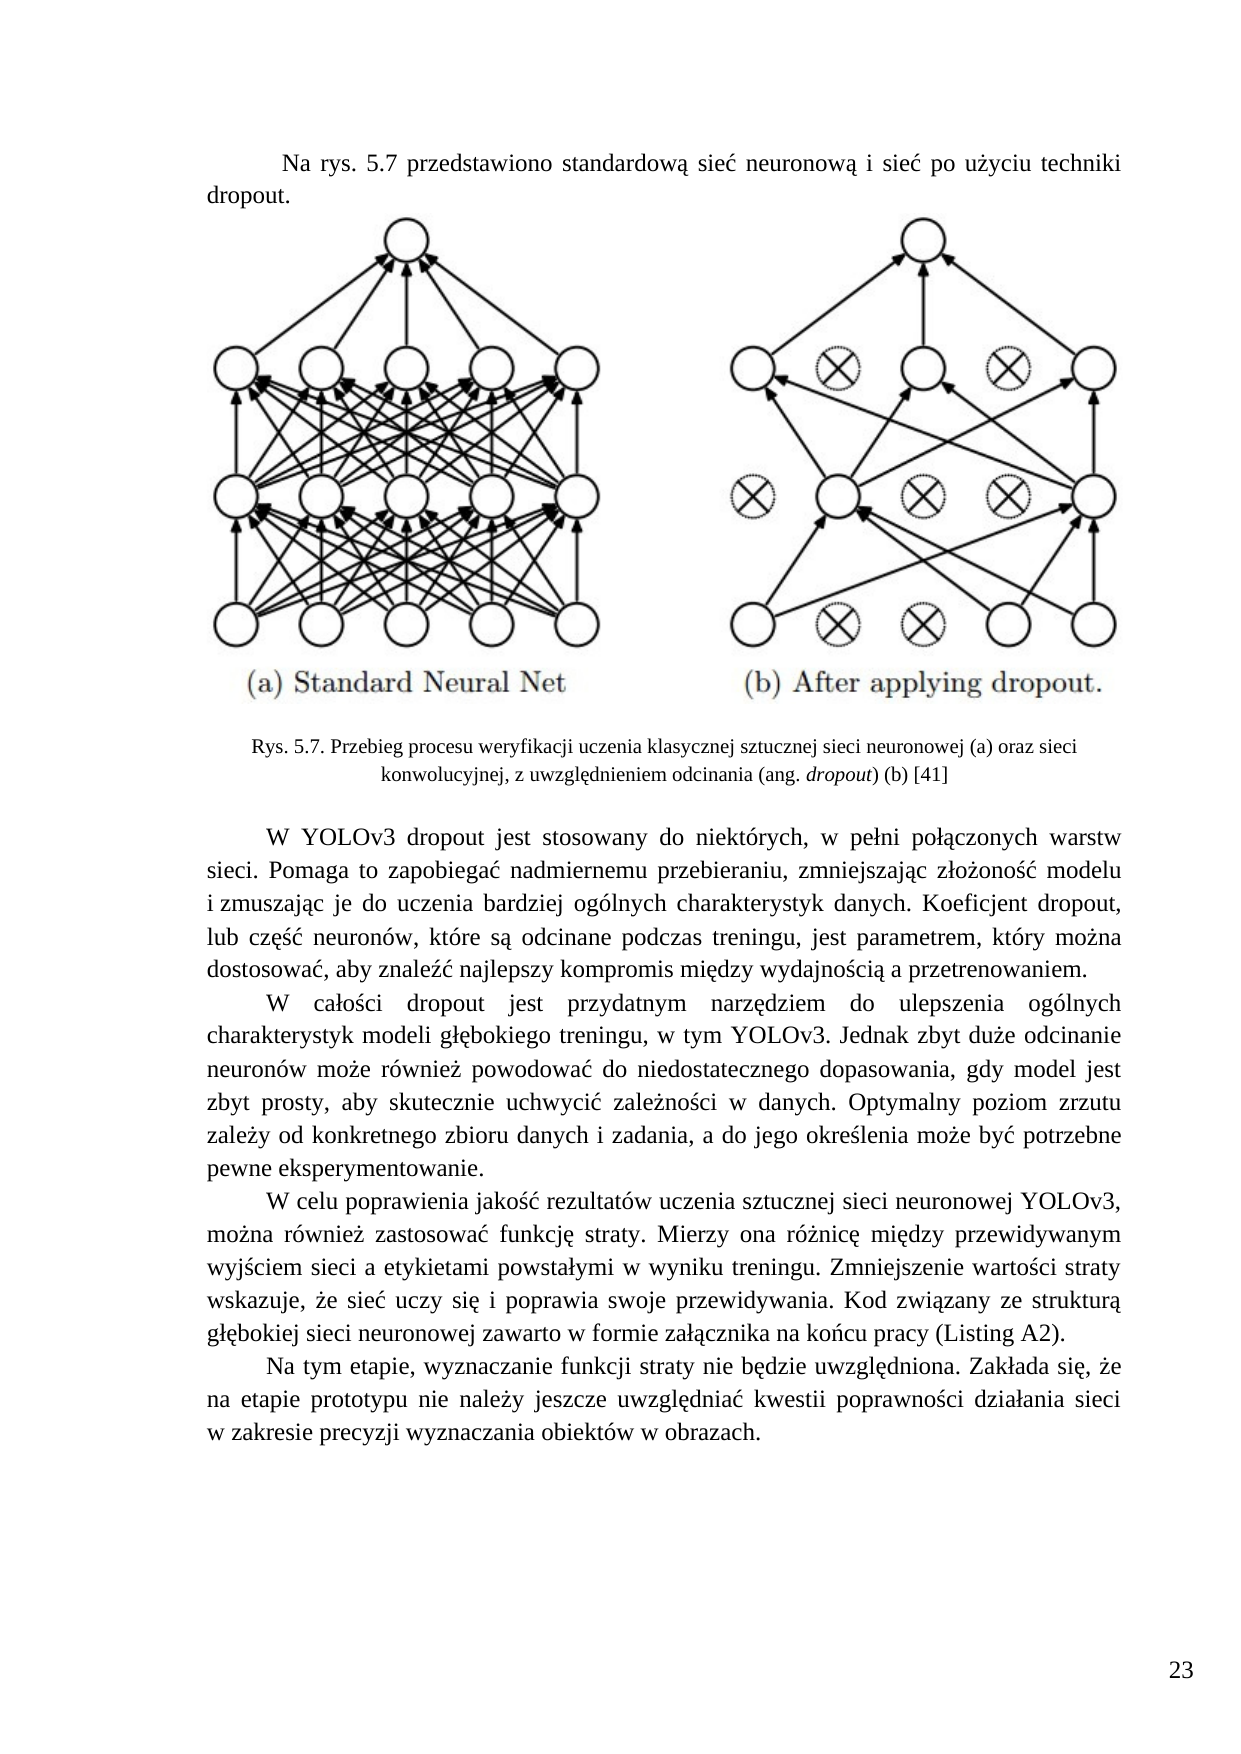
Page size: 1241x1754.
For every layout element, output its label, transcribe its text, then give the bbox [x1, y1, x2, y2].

text W celu poprawienia jakość rezultatów uczenia sztucznej sieci neuronowej YOLOv3, można również zastosować funkcję straty. Mierzy ona różnicę między przewidywanym wyjściem sieci a etykietami powstałymi w wyniku treningu. Zmniejszenie wartości straty wskazuje, że sieć uczy się i poprawia swoje przewidywania. Kod związany ze strukturą głębokiej sieci neuronowej zawarto w formie załącznika na końcu pracy (Listing A2). [207, 1186, 1122, 1347]
text W całości dropout jest przydatnym narzędziem do ulepszenia ogólnych charakterystyk modeli głębokiego treningu, w tym YOLOv3. Jednak zbyt duże odcinanie neuronów może również powodować do niedostatecznego dopasowania, gdy model jest zbyt prosty, aby skutecznie uchwycić zależności w danych. Optymalny poziom zrzutu zależy od konkretnego zbioru danych i zadania, a do jego określenia może być potrzebne pewne eksperymentowanie. [207, 988, 1122, 1181]
text W YOLOv3 dropout jest stosowany do niektórych, w pełni połączonych warstw sieci. Pomaga to zapobiegać nadmiernemu przebieraniu, zmniejszając złożoność modelu i zmuszając je do uczenia bardziej ogólnych charakterystyk danych. Koeficjent dropout, lub część neuronów, które są odcinane podczas treningu, jest parametrem, który można dostosować, aby znaleźć najlepszy kompromis między wydajnością a przetrenowaniem. [207, 822, 1122, 983]
text Na tym etapie, wyznaczanie funkcji straty nie będzie uwzględniona. Zakłada się, że na etapie prototypu nie należy jeszcze uwzględniać kwestii poprawności działania sieci w zakresie precyzji wyznaczania obiektów w obrazach. [207, 1351, 1122, 1446]
text Rys. 5.7. Przebieg procesu weryfikacji uczenia klasycznej sztucznej sieci neuronowej (a) oraz sieci konwolucyjnej, z uwzględnieniem odcinania (ang. dropout) (b) [41] [207, 734, 1122, 786]
text Na rys. 5.7 przedstawiono standardową sieć neuronową i sieć po użyciu techniki dropout. [207, 148, 1122, 209]
picture [206, 213, 1123, 704]
